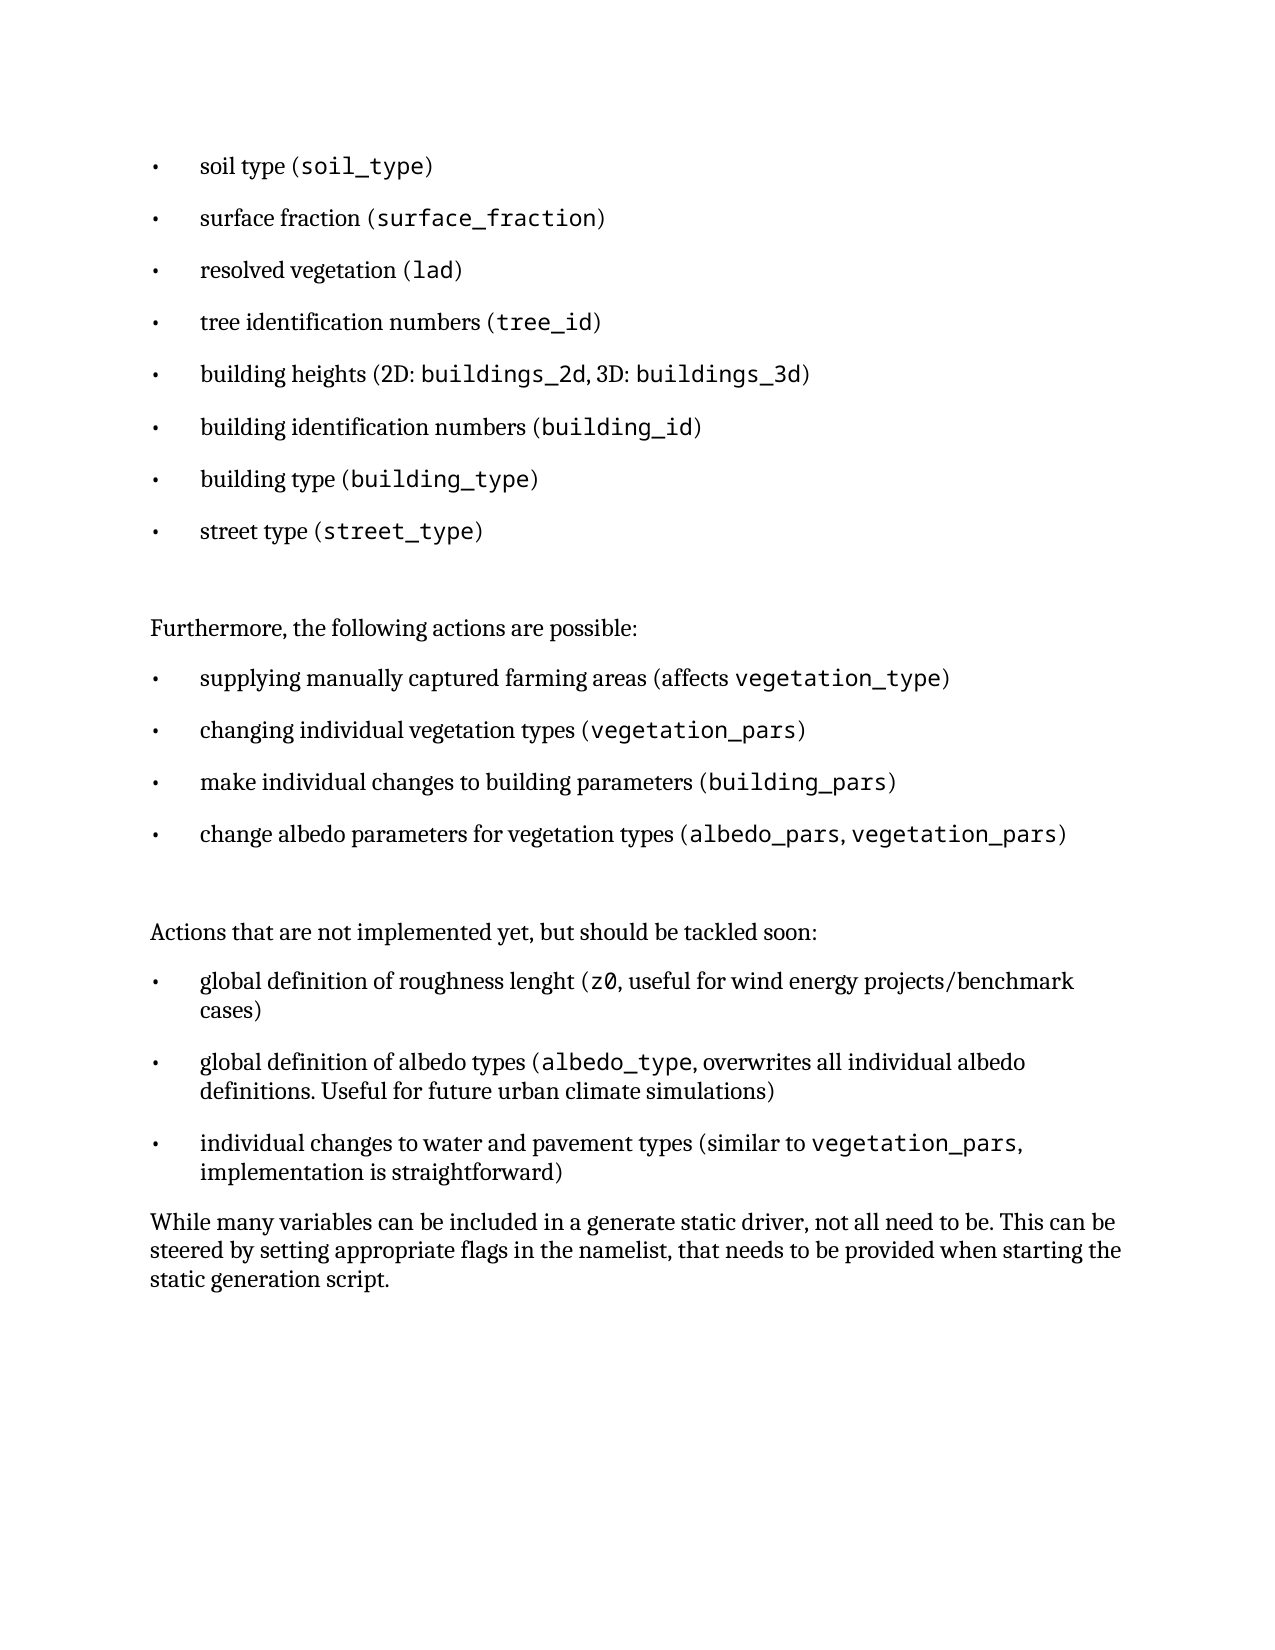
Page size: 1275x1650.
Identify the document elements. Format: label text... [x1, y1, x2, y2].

list building heights (2D: buildings_2d, 3D: buildings_3d) [150, 358, 1125, 389]
list supplying manually captured farming areas (affects vegetation_type) [150, 662, 1125, 693]
text While many variables can be included in a generate static driver, not all need to be. This can be steered by setting appropriate flags in the namelist, that needs to be provided when starting the static generation script. [150, 1207, 1125, 1294]
list global definition of albedo types (albedo_type, overwrites all individual albedo definitions. Useful for future urban climate simulations) [150, 1046, 1125, 1106]
list surface fraction (surface_fraction) [150, 202, 1125, 233]
list resolved vegetation (lad) [150, 254, 1125, 285]
list building identification numbers (building_id) [150, 410, 1125, 442]
list tree identification numbers (tree_id) [150, 306, 1125, 337]
list individual changes to water and pavement types (similar to vegetation_pars, implementation is straightforward) [150, 1127, 1125, 1187]
text Furthermore, the following actions are possible: [150, 614, 1125, 643]
list change albedo parameters for vegetation types (albedo_pars, vegetation_pars) [150, 818, 1125, 849]
list street type (street_type) [150, 514, 1125, 546]
list building type (building_type) [150, 462, 1125, 494]
list make individual changes to building parameters (building_pars) [150, 766, 1125, 797]
text Actions that are not implemented yet, but should be tackled soon: [150, 917, 1125, 946]
list soil type (soil_type) [150, 150, 1125, 181]
list global definition of roughness lenght (z0, useful for wind energy projects/benchmark cases) [150, 965, 1125, 1025]
list changing individual vegetation types (vegetation_pars) [150, 714, 1125, 745]
